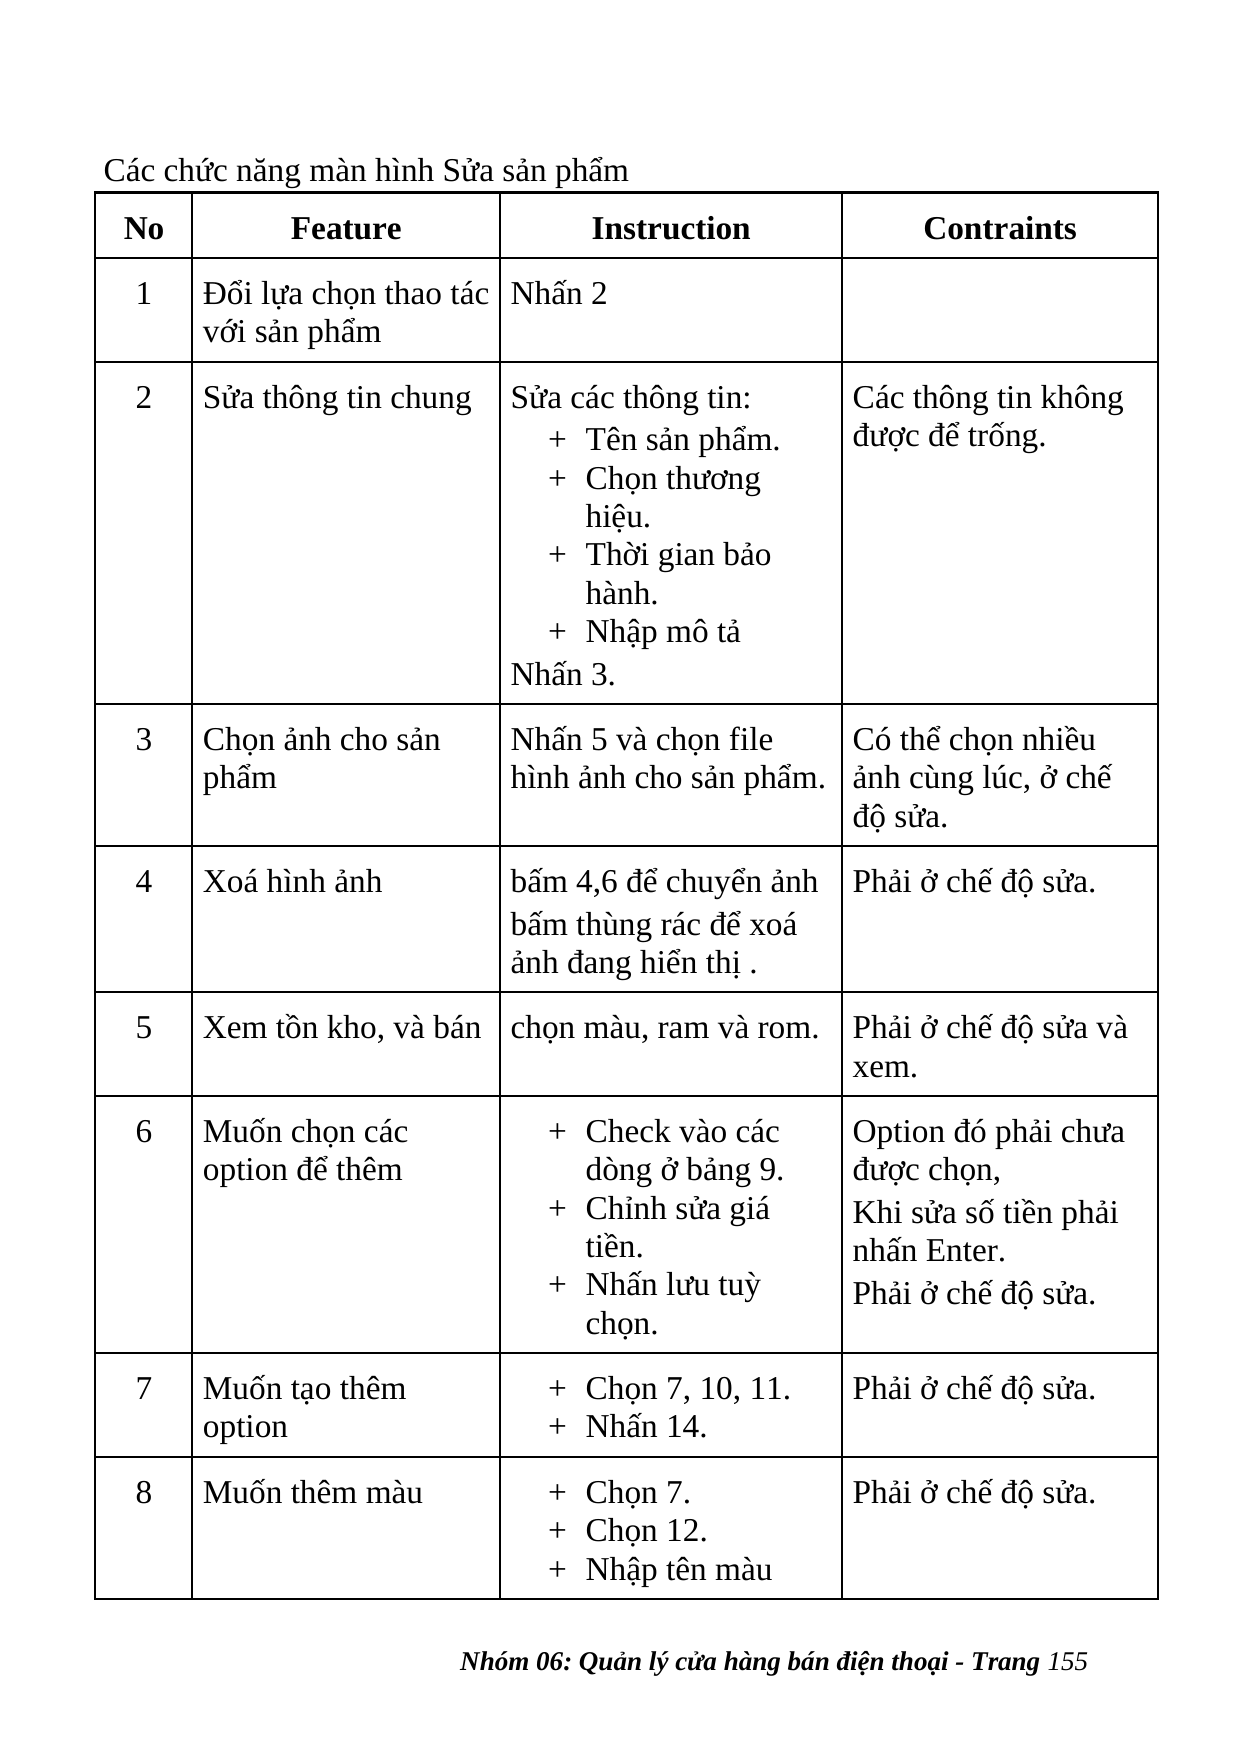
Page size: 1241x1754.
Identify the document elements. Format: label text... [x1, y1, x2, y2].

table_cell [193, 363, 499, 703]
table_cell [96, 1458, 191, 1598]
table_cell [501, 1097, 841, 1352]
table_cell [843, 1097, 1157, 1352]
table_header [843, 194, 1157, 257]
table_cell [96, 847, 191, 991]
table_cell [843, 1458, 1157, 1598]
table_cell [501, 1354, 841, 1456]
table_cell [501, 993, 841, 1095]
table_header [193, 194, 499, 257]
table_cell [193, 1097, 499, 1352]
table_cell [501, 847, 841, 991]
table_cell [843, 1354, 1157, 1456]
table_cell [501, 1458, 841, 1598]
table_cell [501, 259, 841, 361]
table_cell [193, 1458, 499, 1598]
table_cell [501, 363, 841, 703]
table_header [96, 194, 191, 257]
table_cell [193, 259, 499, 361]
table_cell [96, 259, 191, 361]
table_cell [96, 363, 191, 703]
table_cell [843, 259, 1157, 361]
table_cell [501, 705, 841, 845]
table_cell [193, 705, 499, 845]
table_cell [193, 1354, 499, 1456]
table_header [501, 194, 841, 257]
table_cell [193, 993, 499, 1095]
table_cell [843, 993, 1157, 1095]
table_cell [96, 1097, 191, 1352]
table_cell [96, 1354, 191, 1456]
text Các chức năng màn hình Sửa sản phẩm [103, 150, 1090, 188]
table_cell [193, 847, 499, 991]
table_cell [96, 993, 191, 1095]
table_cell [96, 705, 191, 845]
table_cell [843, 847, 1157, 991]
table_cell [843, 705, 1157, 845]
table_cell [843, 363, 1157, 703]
